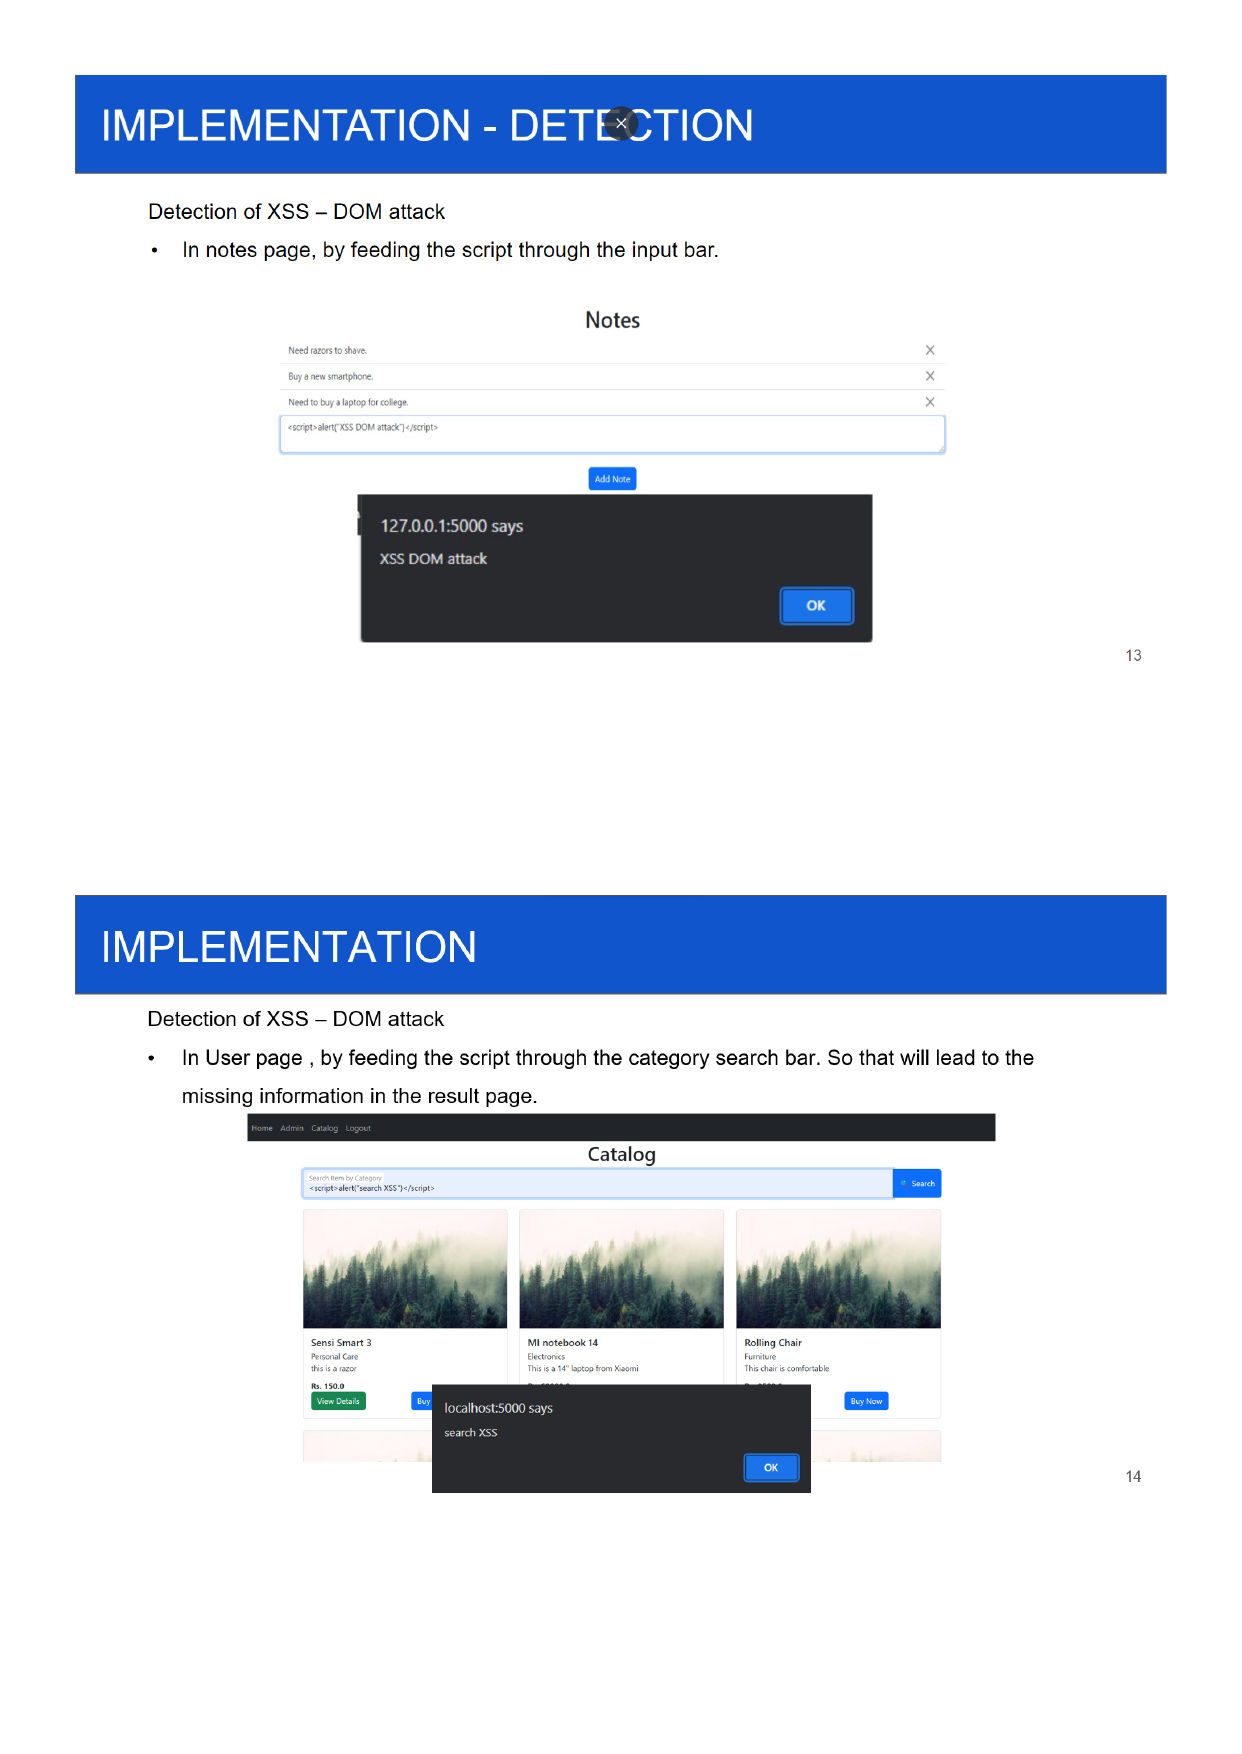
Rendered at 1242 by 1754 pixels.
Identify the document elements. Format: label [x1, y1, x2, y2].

picture [75, 75, 1167, 689]
picture [75, 895, 1167, 1510]
